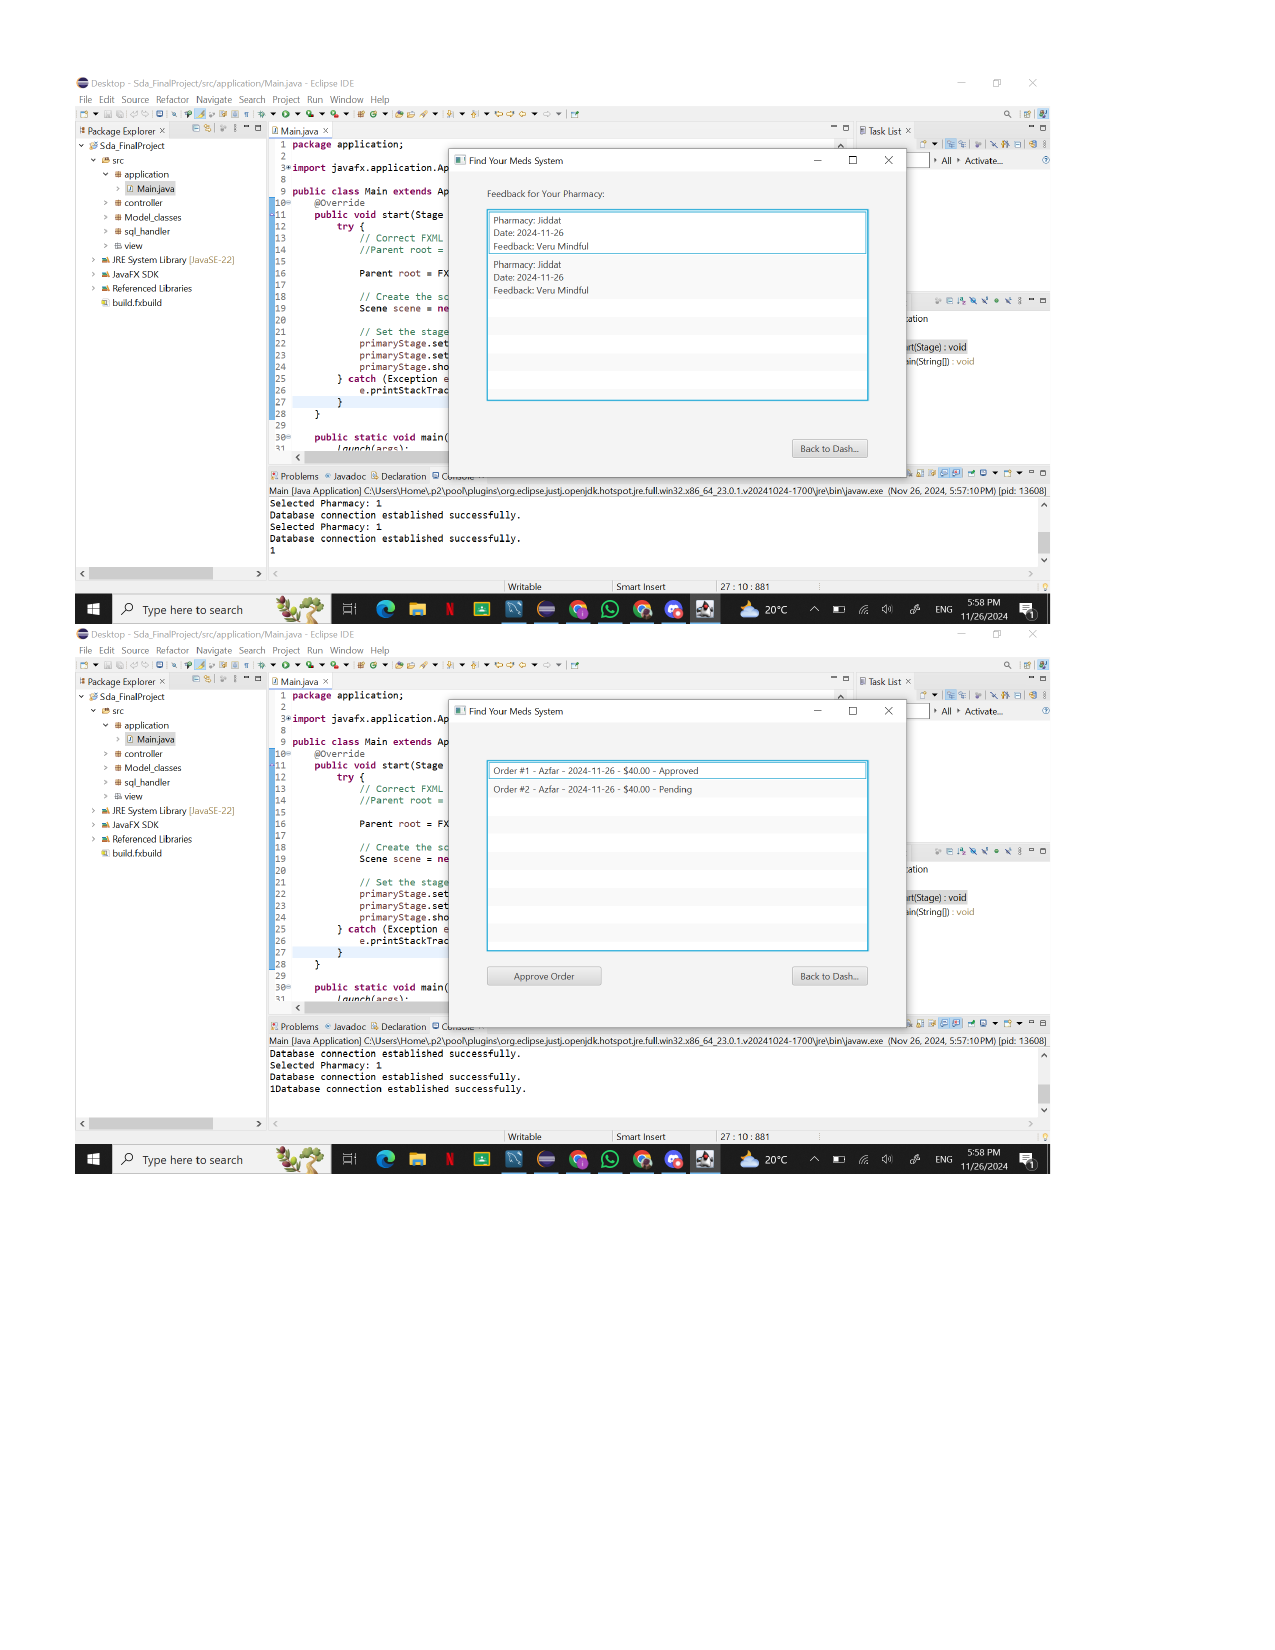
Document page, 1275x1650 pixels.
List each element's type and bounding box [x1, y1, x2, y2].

picture [75, 75, 1050, 624]
picture [75, 625, 1050, 1174]
